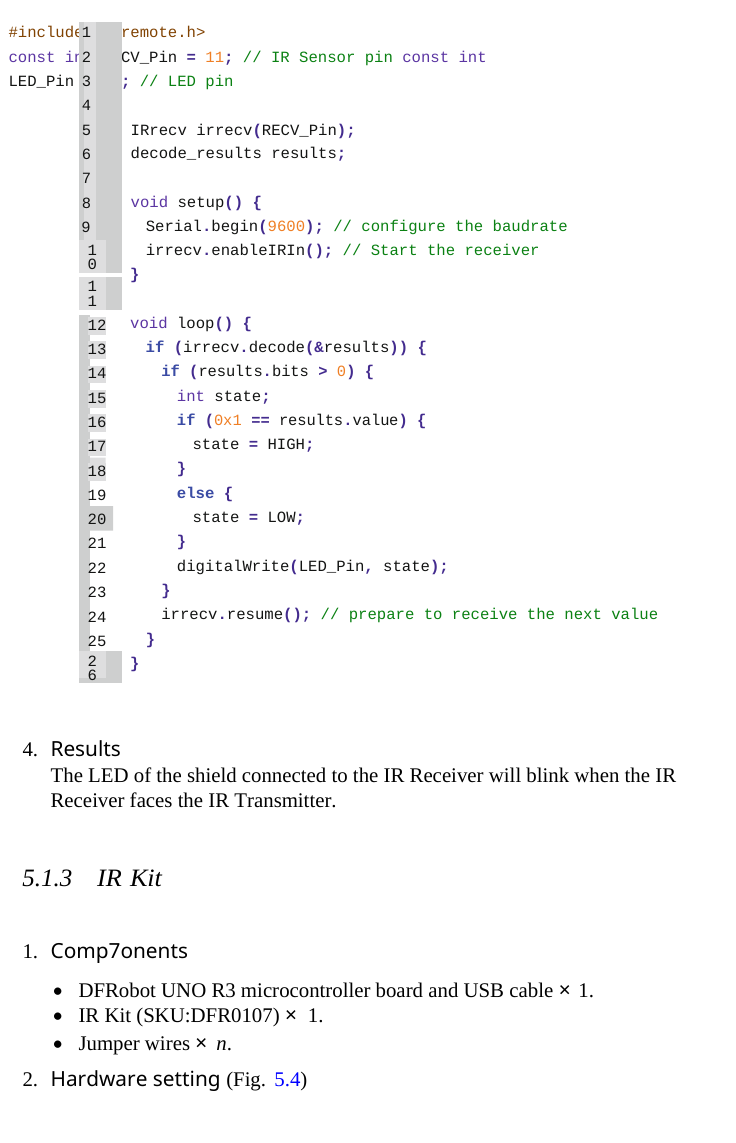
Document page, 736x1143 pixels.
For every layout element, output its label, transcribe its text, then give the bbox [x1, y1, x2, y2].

list Results [22, 734, 735, 762]
text state = HIGH; [192, 437, 735, 454]
text void setup() { [130, 194, 735, 212]
text int state; [177, 388, 735, 406]
text irrecv.resume(); // prepare to receive the next value [161, 607, 735, 624]
text } [161, 582, 735, 600]
text else { [177, 485, 735, 503]
text } [146, 631, 735, 649]
text } [130, 267, 735, 284]
text } [130, 655, 735, 673]
text if (0x1 == results.value){ [177, 412, 735, 430]
list Comp7onents [22, 936, 735, 964]
text Serial.begin(9600); // configure the baudrate irrecv.enableIRIn(); // Start the receiver [146, 218, 735, 260]
text The LED of the shield connected to the IR Receiver will blink when the IR Receiver faces the IR Transmitter. [50, 763, 735, 812]
text void loop() { [130, 315, 735, 333]
text if (irrecv.decode(&results)) { if (results.bits > 0){ [145, 339, 442, 381]
list Hardware setting (Fig. 5.4) [22, 1064, 735, 1092]
list DFRobot UNO R3 microcontroller board and USB cable × 1. [52, 974, 735, 1003]
subtitle IR Kit [22, 863, 735, 892]
text digitalWrite(LED_Pin, state); [177, 558, 735, 576]
text IRrecv irrecv(RECV_Pin); decode_results results; [130, 122, 385, 164]
text #include <IRremote.h> [122, 25, 735, 42]
text } [177, 534, 735, 552]
list IR Kit (SKU:DFR0107) × 1. [52, 1003, 735, 1028]
text } [177, 461, 735, 478]
list Jumper wires × n. [52, 1028, 735, 1056]
text state = LOW; [192, 509, 735, 527]
text const int RECV_Pin = 11; // IR Sensor pin const int LED_Pin = 13; // LED pin [122, 49, 545, 91]
